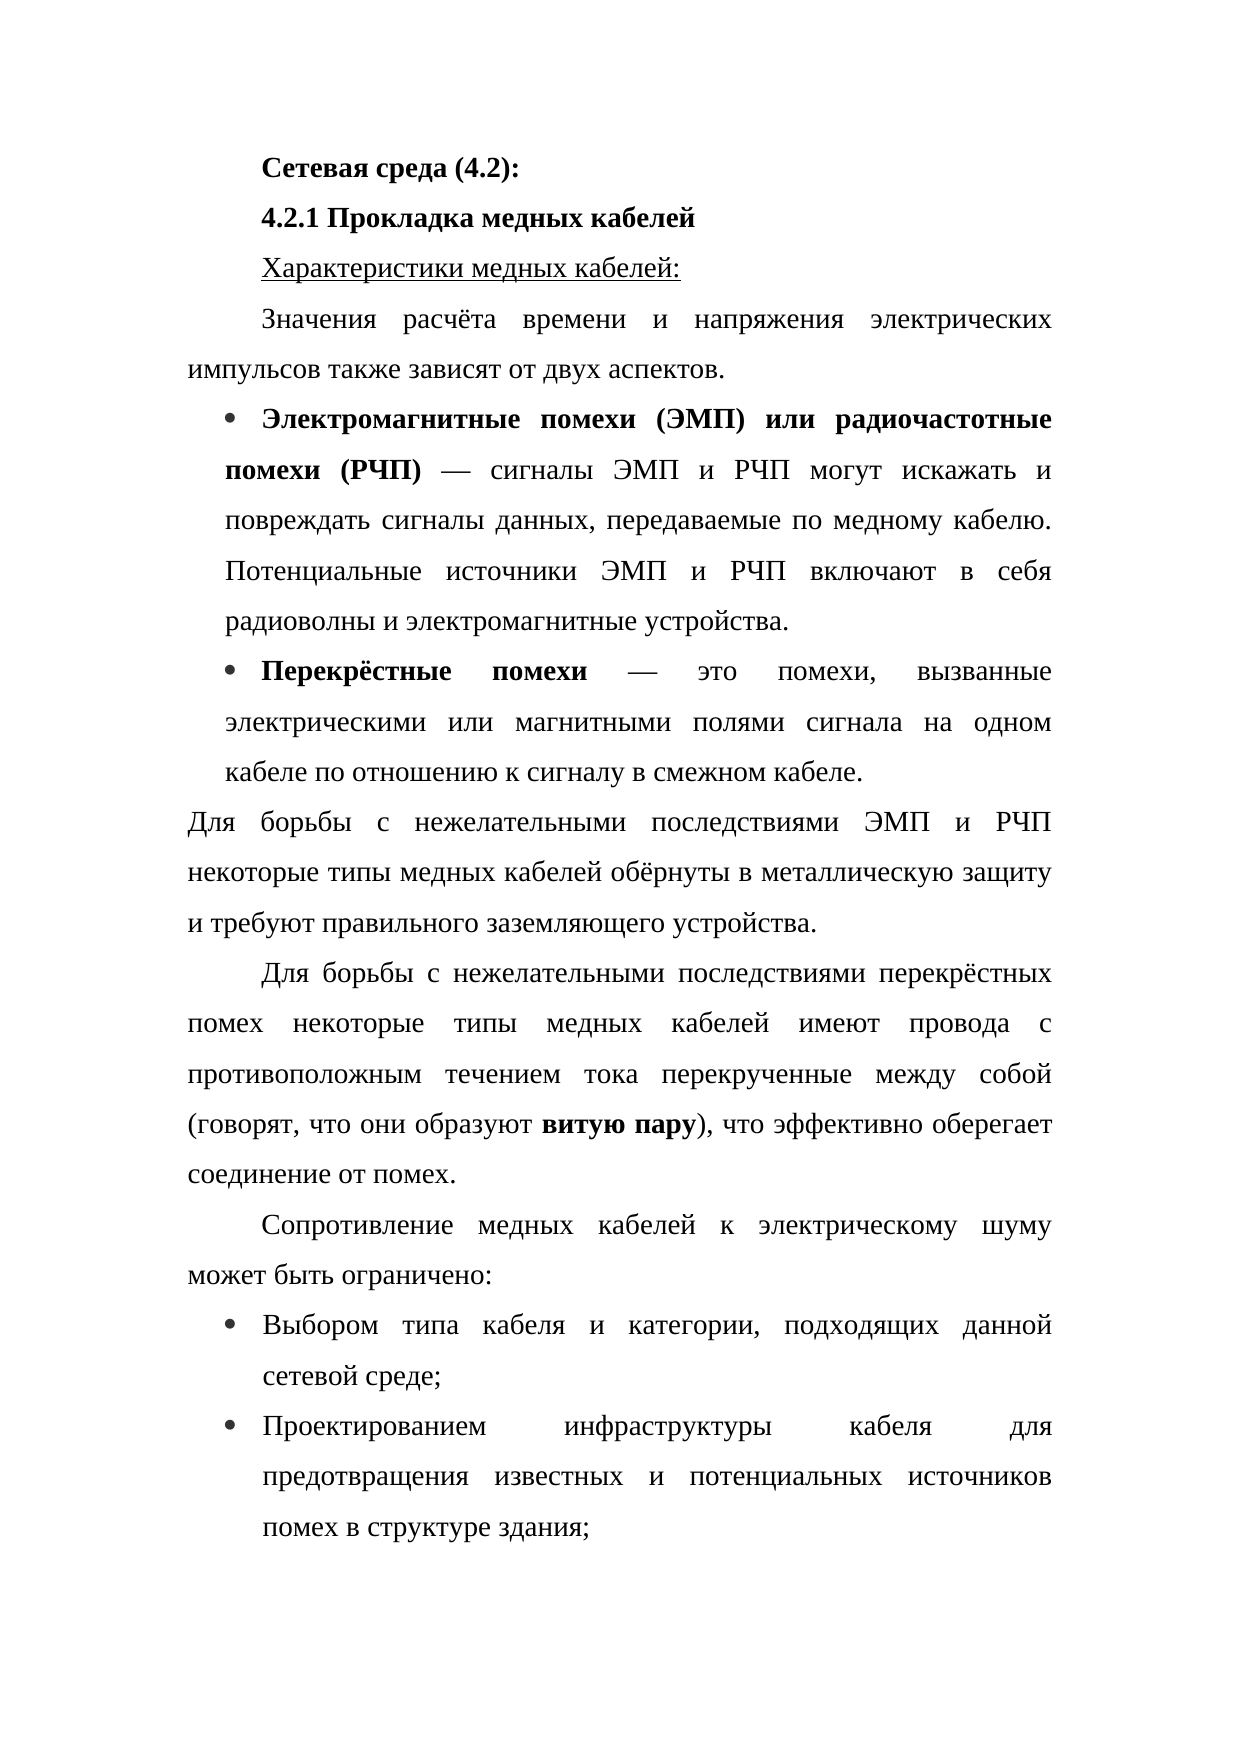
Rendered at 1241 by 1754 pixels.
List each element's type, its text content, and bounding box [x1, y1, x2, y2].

text 4.2.1 Прокладка медных кабелей [187, 200, 1053, 234]
list Выбором типа кабеля и категории, подходящих данной сетевой среде; [225, 1307, 1053, 1391]
list Проектированием инфраструктуры кабеля для предотвращения известных и потенциальных источников помех в структуре здания; [225, 1408, 1053, 1542]
text Сетевая среда (4.2): [187, 150, 1053, 183]
text Значения расчёта времени и напряжения электрических импульсов также зависят от двух аспектов. [187, 301, 1053, 385]
text Для борьбы с нежелательными последствиями ЭМП и РЧП некоторые типы медных кабелей обёрнуты в металлическую защиту и требуют правильного заземляющего устройства. [187, 804, 1053, 938]
text Сопротивление медных кабелей к электрическому шуму может быть ограничено: [187, 1207, 1053, 1291]
list Электромагнитные помехи (ЭМП) или радиочастотные помехи (РЧП) — сигналы ЭМП и РЧП могут искажать и повреждать сигналы данных, передаваемые по медному кабелю. Потенциальные источники ЭМП и РЧП включают в себя радиоволны и электромагнитные устройства. [225, 402, 1053, 636]
text Для борьбы с нежелательными последствиями перекрёстных помех некоторые типы медных кабелей имеют провода с противоположным течением тока перекрученные между собой (говорят, что они образуют витую пару), что эффективно оберегает соединение от помех. [187, 955, 1053, 1190]
list Перекрёстные помехи — это помехи, вызванные электрическими или магнитными полями сигнала на одном кабеле по отношению к сигналу в смежном кабеле. [225, 653, 1053, 787]
text Характеристики медных кабелей: [187, 251, 1053, 284]
